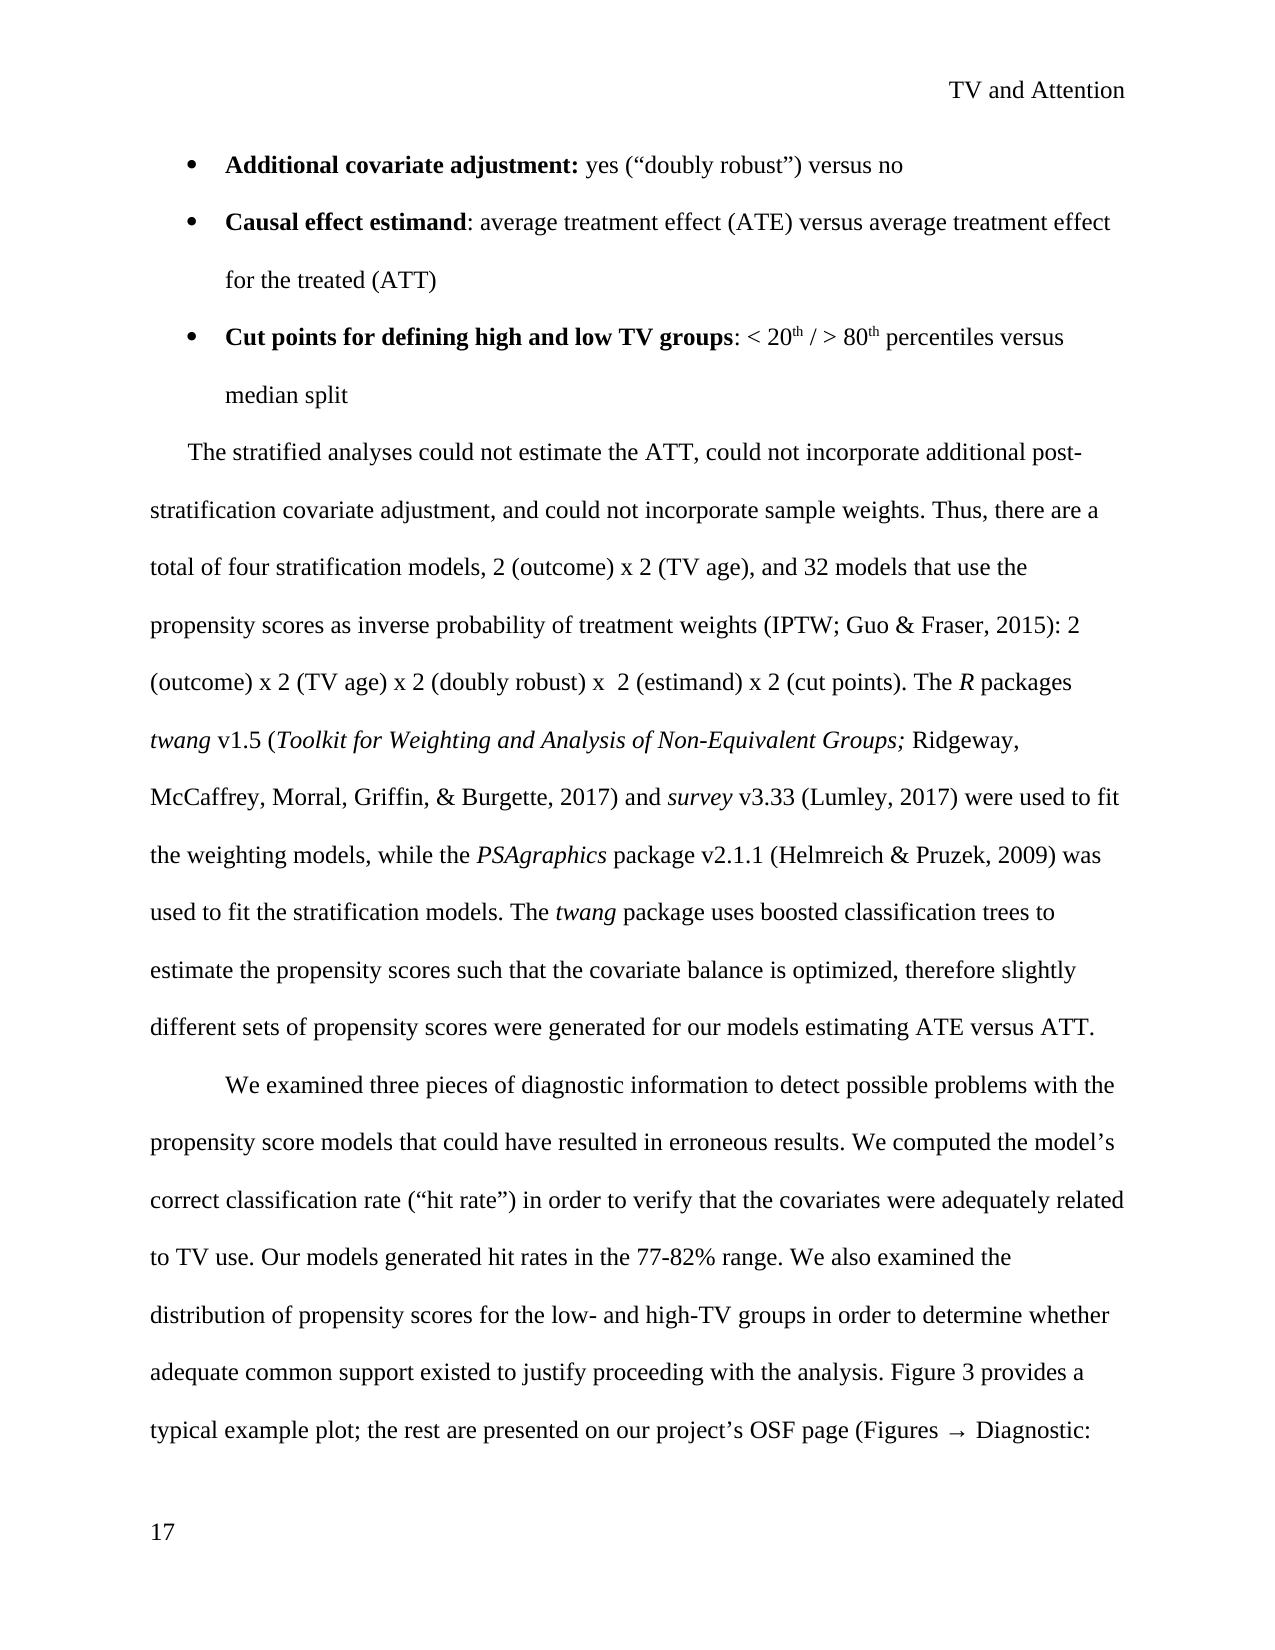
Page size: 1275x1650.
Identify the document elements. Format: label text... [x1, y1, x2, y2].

text The stratified analyses could not estimate the ATT, could not incorporate additional post-stratification covariate adjustment, and could not incorporate sample weights. Thus, there are a total of four stratification models, 2 (outcome) x 2 (TV age), and 32 models that use the propensity scores as inverse probability of treatment weights (IPTW; Guo & Fraser, 2015): 2 (outcome) x 2 (TV age) x 2 (doubly robust) x 2 (estimand) x 2 (cut points). The R packages twang v1.5 (Toolkit for Weighting and Analysis of Non-Equivalent Groups; Ridgeway, McCaffrey, Morral, Griffin, & Burgette, 2017) and survey v3.33 (Lumley, 2017) were used to fit the weighting models, while the PSAgraphics package v2.1.1 (Helmreich & Pruzek, 2009) was used to fit the stratification models. The twang package uses boosted classification trees to estimate the propensity scores such that the covariate balance is optimized, therefore slightly different sets of propensity scores were generated for our models estimating ATE versus ATT. [150, 437, 1125, 1041]
list Causal effect estimand: average treatment effect (ATE) versus average treatment effect for the treated (ATT) [187, 207, 1125, 294]
list Cut points for defining high and low TV groups: < 20th / > 80th percentiles versus median split [187, 322, 1125, 409]
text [150, 1070, 1125, 1444]
list Additional covariate adjustment: yes (“doubly robust”) versus no [187, 150, 1125, 179]
